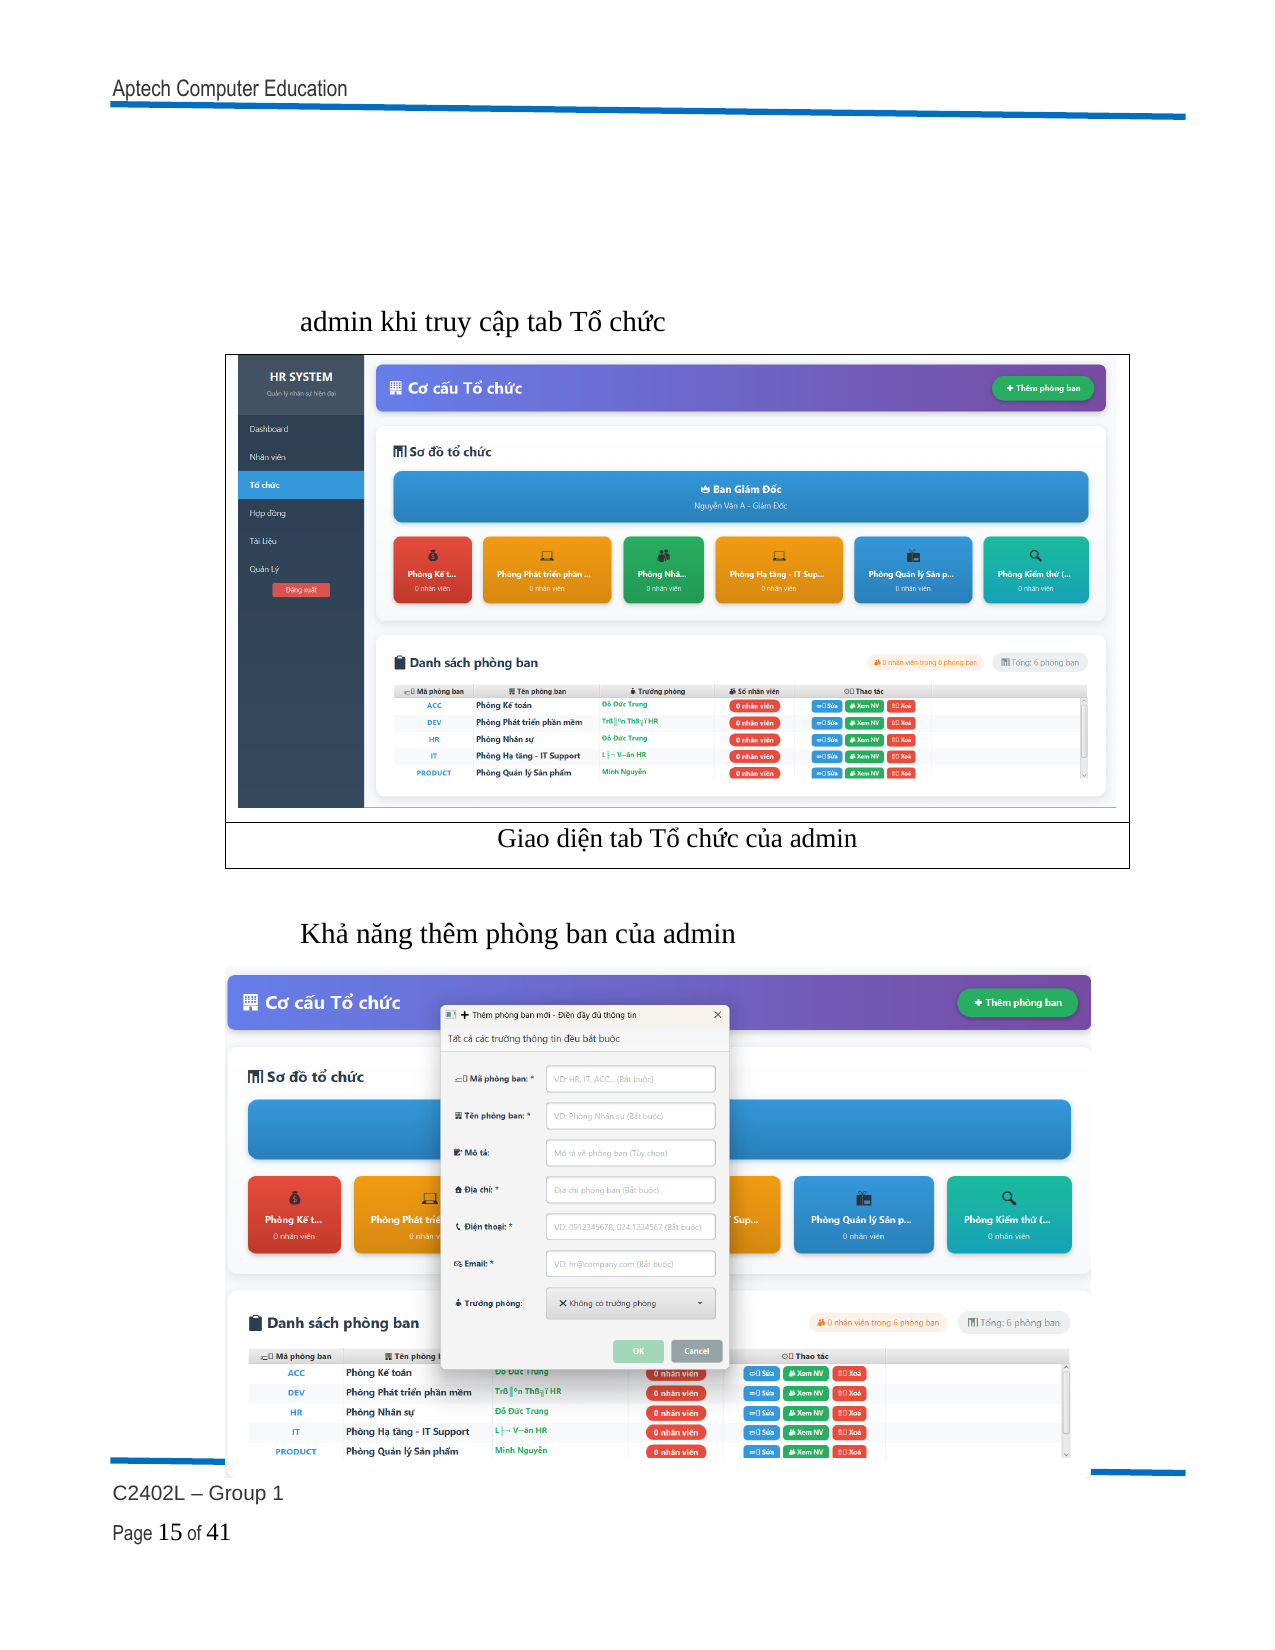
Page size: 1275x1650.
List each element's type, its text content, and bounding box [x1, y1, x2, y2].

table_cell Giao diện tab Tổ chức của admin [226, 823, 1129, 868]
text Khả năng thêm phòng ban của admin [225, 916, 1106, 949]
table_header [226, 355, 1129, 822]
picture [225, 966, 1091, 1478]
text admin khi truy cập tab Tổ chức [225, 304, 1106, 337]
picture [238, 355, 1117, 808]
